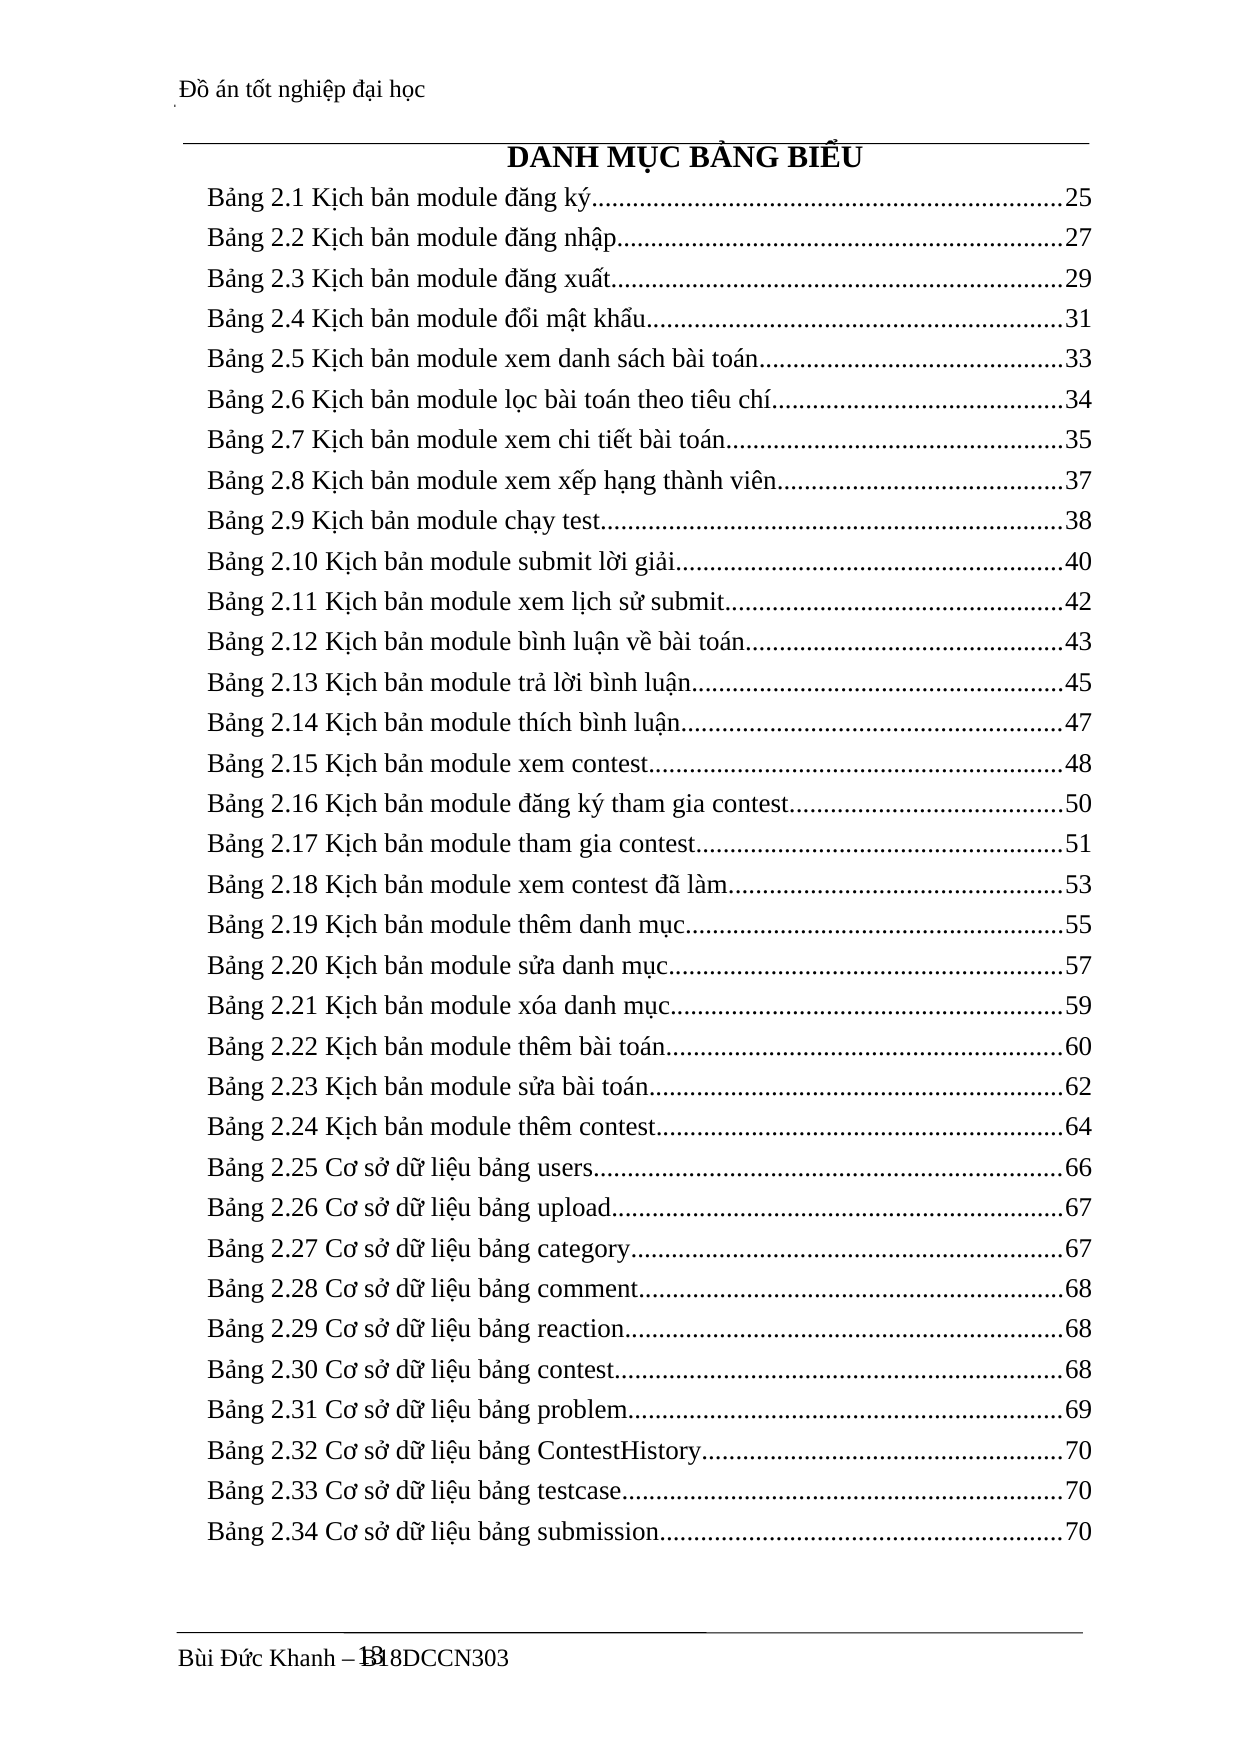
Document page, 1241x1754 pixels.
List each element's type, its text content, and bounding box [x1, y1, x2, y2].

text Bảng 2.29 Cơ sở dữ liệu bảng reaction 68 [207, 1313, 1092, 1344]
text Bảng 2.24 Kịch bản module thêm contest 64 [207, 1111, 1092, 1142]
text Bảng 2.3 Kịch bản module đăng xuất 29 [207, 262, 1092, 293]
text Bảng 2.22 Kịch bản module thêm bài toán 60 [207, 1030, 1092, 1061]
text Bảng 2.14 Kịch bản module thích bình luận 47 [207, 706, 1092, 737]
text Bảng 2.6 Kịch bản module lọc bài toán theo tiêu chí 34 [207, 383, 1092, 414]
text Bảng 2.18 Kịch bản module xem contest đã làm 53 [207, 868, 1092, 899]
text Bảng 2.11 Kịch bản module xem lịch sử submit 42 [207, 585, 1092, 616]
text Bảng 2.21 Kịch bản module xóa danh mục 59 [207, 989, 1092, 1020]
text Bảng 2.16 Kịch bản module đăng ký tham gia contest 50 [207, 787, 1092, 818]
text Bảng 2.28 Cơ sở dữ liệu bảng comment 68 [207, 1272, 1092, 1303]
text Bảng 2.15 Kịch bản module xem contest 48 [207, 747, 1092, 778]
text Bảng 2.34 Cơ sở dữ liệu bảng submission 70 [207, 1515, 1092, 1546]
text DANH MỤC BẢNG BIỂU [432, 139, 1092, 175]
text Bảng 2.27 Cơ sở dữ liệu bảng category 67 [207, 1232, 1092, 1263]
text Bảng 2.17 Kịch bản module tham gia contest 51 [207, 828, 1092, 859]
text Bảng 2.9 Kịch bản module chạy test 38 [207, 504, 1092, 535]
text Bảng 2.23 Kịch bản module sửa bài toán 62 [207, 1070, 1092, 1101]
text Bảng 2.5 Kịch bản module xem danh sách bài toán 33 [207, 343, 1092, 374]
text Bảng 2.32 Cơ sở dữ liệu bảng ContestHistory 70 [207, 1434, 1092, 1465]
text Bảng 2.2 Kịch bản module đăng nhập 27 [207, 221, 1092, 252]
text Bảng 2.13 Kịch bản module trả lời bình luận 45 [207, 666, 1092, 697]
text Bảng 2.10 Kịch bản module submit lời giải 40 [207, 545, 1092, 576]
text Bảng 2.30 Cơ sở dữ liệu bảng contest 68 [207, 1353, 1092, 1384]
text Bảng 2.20 Kịch bản module sửa danh mục 57 [207, 949, 1092, 980]
text Bảng 2.8 Kịch bản module xem xếp hạng thành viên 37 [207, 464, 1092, 495]
text Bảng 2.1 Kịch bản module đăng ký 25 [207, 181, 1092, 212]
text Bảng 2.25 Cơ sở dữ liệu bảng users 66 [207, 1151, 1092, 1182]
text Bảng 2.7 Kịch bản module xem chi tiết bài toán 35 [207, 423, 1092, 454]
text Bảng 2.4 Kịch bản module đổi mật khẩu 31 [207, 302, 1092, 333]
text Bảng 2.12 Kịch bản module bình luận về bài toán 43 [207, 626, 1092, 657]
text Bảng 2.31 Cơ sở dữ liệu bảng problem 69 [207, 1393, 1092, 1424]
text Bảng 2.19 Kịch bản module thêm danh mục 55 [207, 908, 1092, 939]
text Bảng 2.33 Cơ sở dữ liệu bảng testcase 70 [207, 1474, 1092, 1505]
text Bảng 2.26 Cơ sở dữ liệu bảng upload 67 [207, 1191, 1092, 1222]
